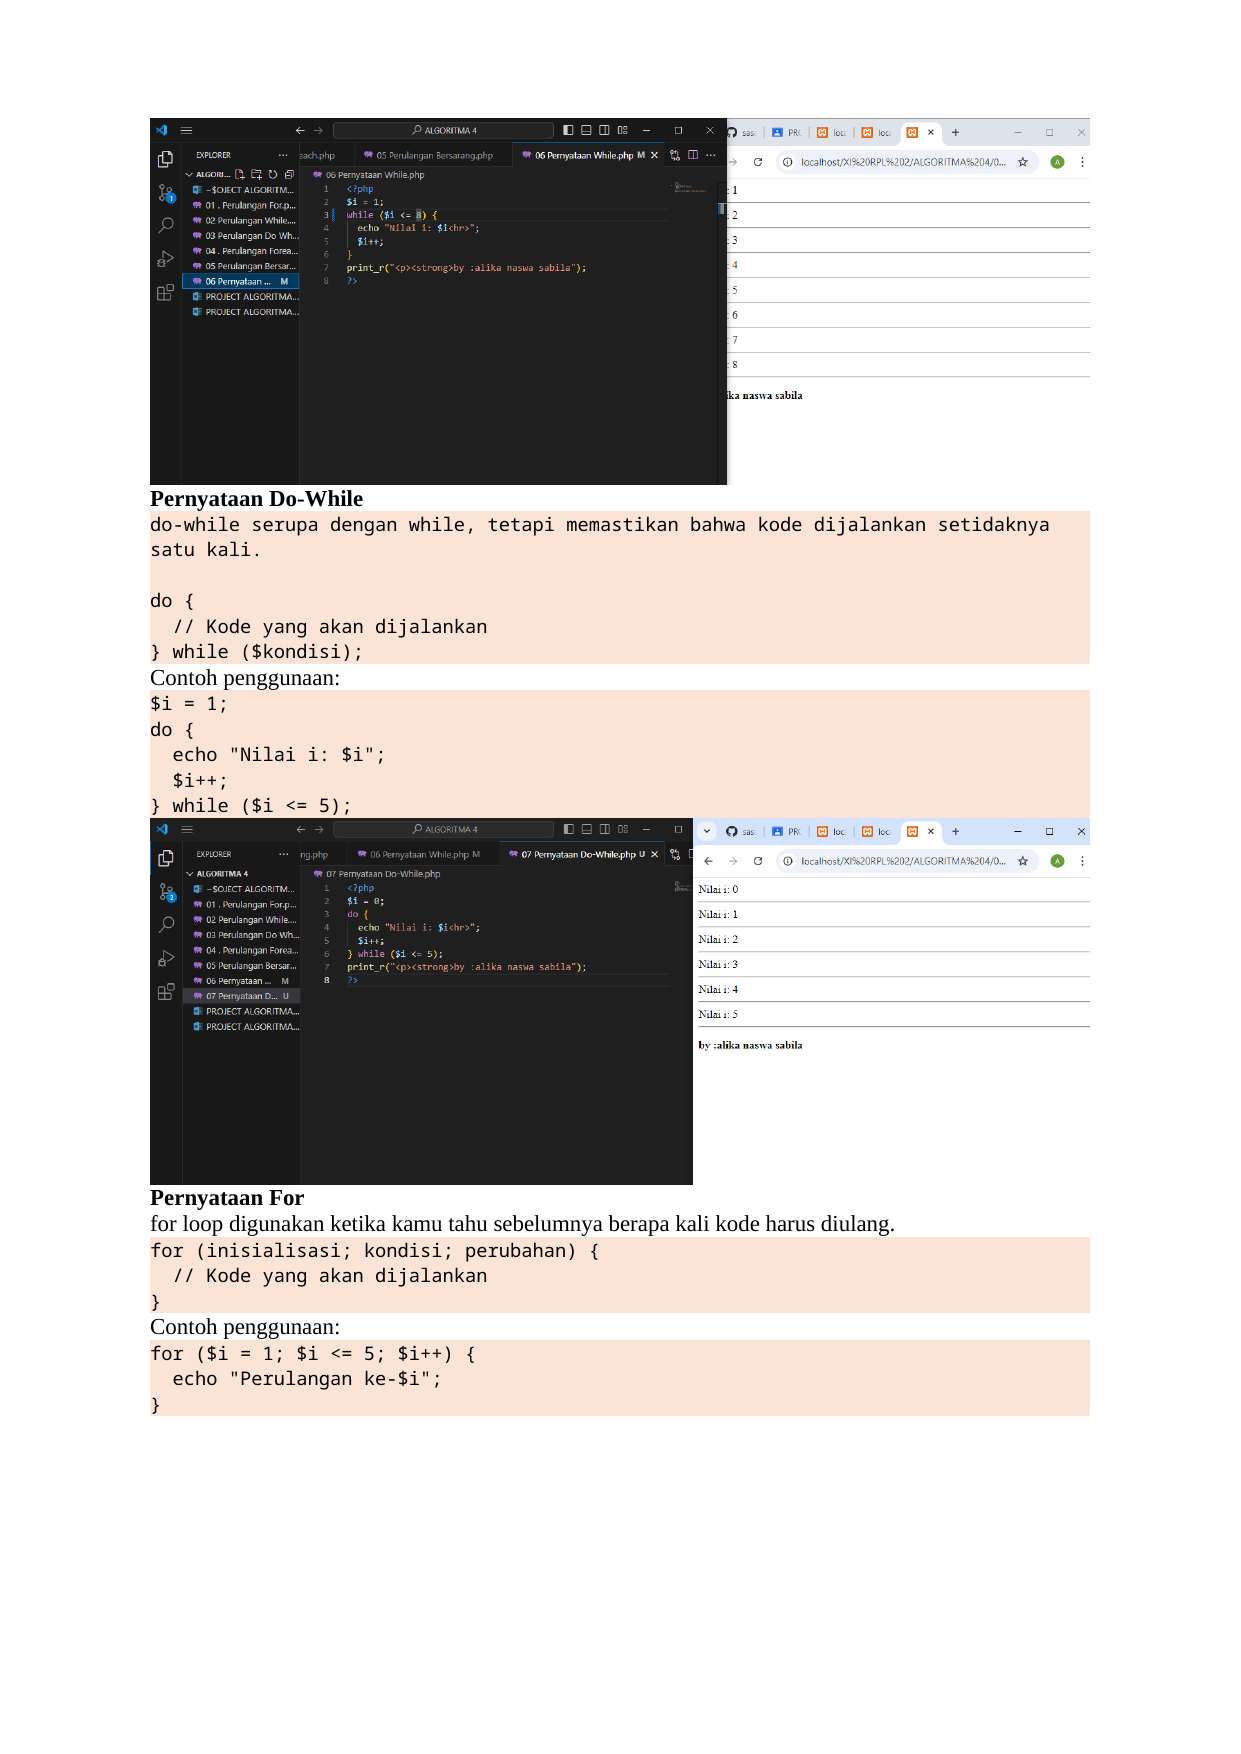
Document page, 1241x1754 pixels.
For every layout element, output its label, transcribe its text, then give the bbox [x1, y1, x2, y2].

text do { [150, 716, 1090, 741]
text Pernyataan For [150, 1185, 1090, 1211]
text Pernyataan Do-While [150, 485, 1090, 511]
text } [150, 1288, 1090, 1313]
text Contoh penggunaan: [150, 664, 1090, 690]
text do { [150, 587, 1090, 613]
text echo "Nilai i: $i"; [150, 741, 1090, 767]
text for loop digunakan ketika kamu tahu sebelumnya berapa kali kode harus diulang. [150, 1211, 1090, 1237]
text // Kode yang akan dijalankan [150, 613, 1090, 638]
text $i++; [150, 767, 1090, 792]
text do-while serupa dengan while, tetapi memastikan bahwa kode dijalankan setidaknya satu kali. [150, 511, 1090, 562]
text for (inisialisasi; kondisi; perubahan) { [150, 1237, 1090, 1262]
text } [150, 1391, 1090, 1416]
text Contoh penggunaan: [150, 1313, 1090, 1340]
text // Kode yang akan dijalankan [150, 1262, 1090, 1288]
picture [150, 818, 1091, 1185]
text } while ($i <= 5); [150, 792, 1090, 818]
text for ($i = 1; $i <= 5; $i++) { [150, 1340, 1090, 1365]
text } while ($kondisi); [150, 638, 1090, 664]
picture [150, 118, 1091, 485]
text $i = 1; [150, 690, 1090, 716]
text echo "Perulangan ke-$i"; [150, 1365, 1090, 1391]
